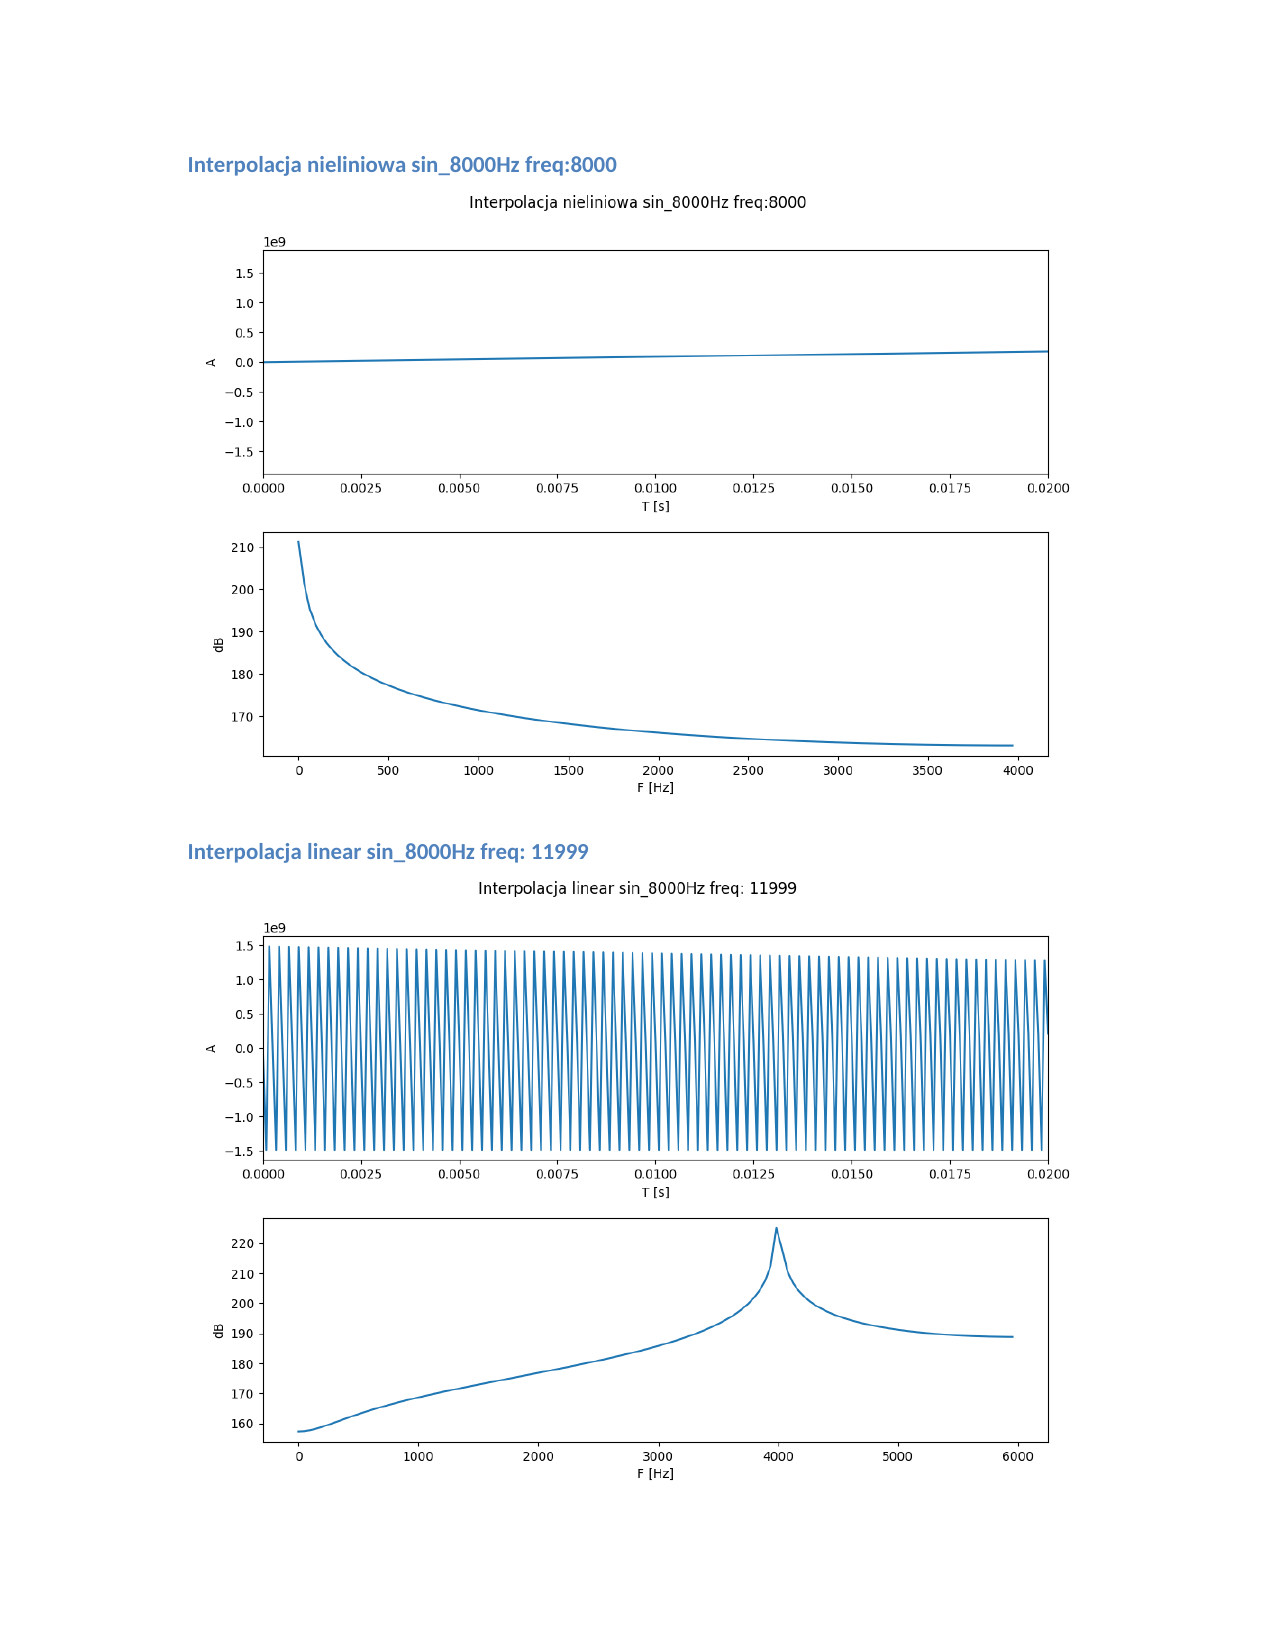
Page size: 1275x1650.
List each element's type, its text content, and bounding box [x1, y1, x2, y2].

picture [187, 182, 1088, 813]
subtitle Interpolacja linear sin_8000Hz freq: 11999 [187, 837, 1087, 865]
subtitle Interpolacja nieliniowa sin_8000Hz freq:8000 [187, 150, 1087, 178]
picture [187, 869, 1088, 1499]
